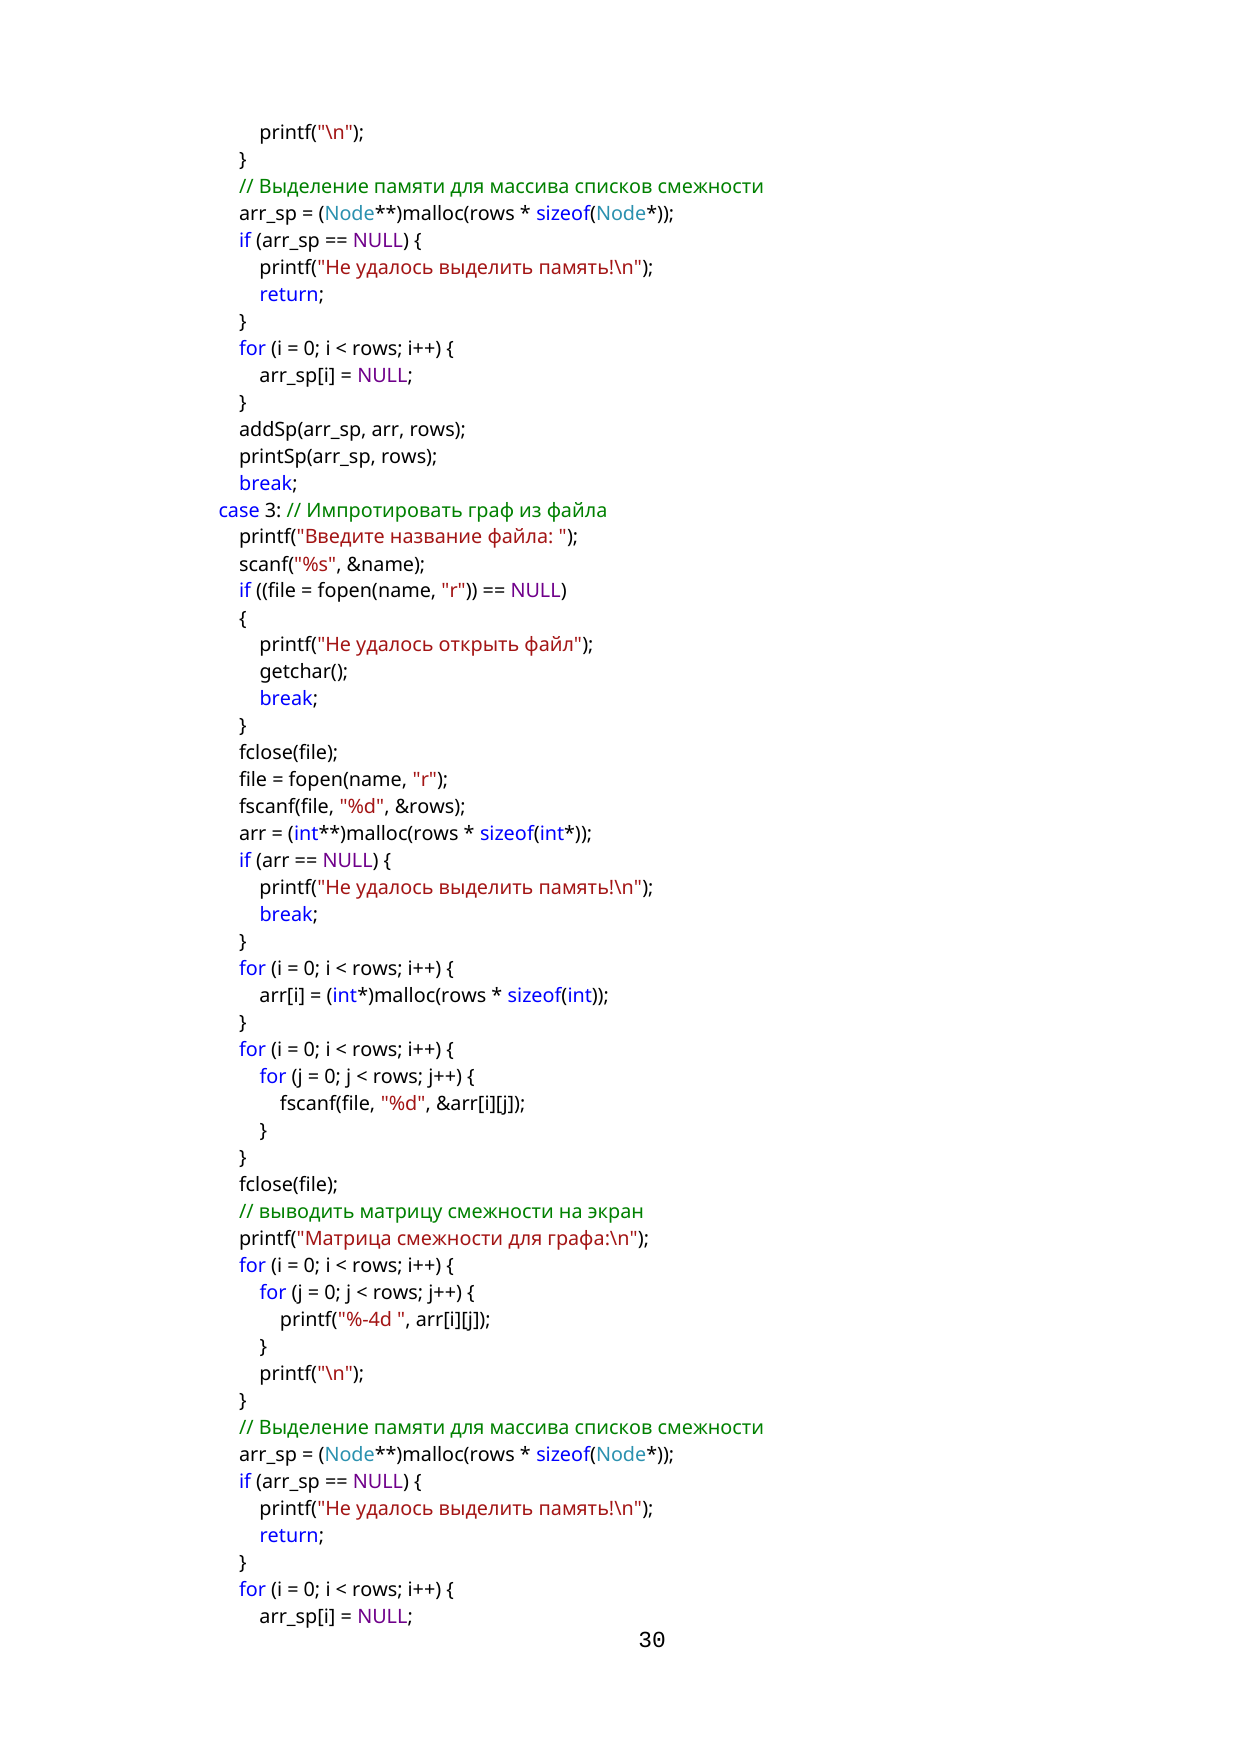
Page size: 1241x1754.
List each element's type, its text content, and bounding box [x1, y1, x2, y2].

text } [177, 712, 1152, 739]
text arr_sp = (Node**)malloc(rows * sizeof(Node*)); [177, 199, 1152, 226]
text if (arr_sp == NULL) { [177, 1467, 1152, 1494]
text if (arr == NULL) { [177, 847, 1152, 873]
text printf("%-4d ", arr[i][j]); [177, 1305, 1152, 1332]
text printf("Не удалось открыть файл"); [177, 631, 1152, 658]
text fscanf(file, "%d", &arr[i][j]); [177, 1089, 1152, 1116]
text fclose(file); [177, 739, 1152, 766]
text // Выделение памяти для массива списков смежности [177, 1413, 1152, 1440]
text return; [177, 280, 1152, 307]
text printf("\n"); [177, 1359, 1152, 1386]
text if (arr_sp == NULL) { [177, 226, 1152, 253]
text } [177, 1332, 1152, 1359]
text for (i = 0; i < rows; i++) { [177, 1575, 1152, 1602]
text for (j = 0; j < rows; j++) { [177, 1062, 1152, 1089]
text break; [177, 469, 1152, 496]
text // Выделение памяти для массива списков смежности [177, 172, 1152, 199]
text return; [177, 1521, 1152, 1548]
text printf("Не удалось выделить память!\n"); [177, 253, 1152, 280]
text printf("\n"); [177, 118, 1152, 145]
text } [177, 1143, 1152, 1170]
text // выводить матрицу смежности на экран [177, 1197, 1152, 1224]
text } [177, 1548, 1152, 1575]
text printSp(arr_sp, rows); [177, 442, 1152, 469]
text fclose(file); [177, 1170, 1152, 1197]
text for (i = 0; i < rows; i++) { [177, 1035, 1152, 1062]
text { [177, 604, 1152, 631]
text for (i = 0; i < rows; i++) { [177, 334, 1152, 361]
text getchar(); [177, 658, 1152, 685]
text } [177, 1386, 1152, 1413]
text } [177, 1116, 1152, 1143]
text } [177, 388, 1152, 415]
text printf("Не удалось выделить память!\n"); [177, 873, 1152, 901]
text for (i = 0; i < rows; i++) { [177, 954, 1152, 981]
text if ((file = fopen(name, "r")) == NULL) [177, 577, 1152, 604]
text printf("Не удалось выделить память!\n"); [177, 1494, 1152, 1521]
text for (i = 0; i < rows; i++) { [177, 1251, 1152, 1278]
text file = fopen(name, "r"); [177, 766, 1152, 793]
text arr_sp[i] = NULL; [177, 1602, 1152, 1629]
text arr = (int**)malloc(rows * sizeof(int*)); [177, 819, 1152, 847]
text printf("Введите название файла: "); [177, 523, 1152, 550]
text for (j = 0; j < rows; j++) { [177, 1278, 1152, 1305]
text } [177, 145, 1152, 172]
text break; [177, 685, 1152, 712]
text scanf("%s", &name); [177, 550, 1152, 577]
text fscanf(file, "%d", &rows); [177, 793, 1152, 819]
text break; [177, 901, 1152, 927]
text } [177, 1008, 1152, 1035]
text arr_sp = (Node**)malloc(rows * sizeof(Node*)); [177, 1440, 1152, 1467]
text } [177, 307, 1152, 334]
text arr_sp[i] = NULL; [177, 361, 1152, 388]
text printf("Матрица смежности для графа:\n"); [177, 1224, 1152, 1251]
text addSp(arr_sp, arr, rows); [177, 415, 1152, 442]
text arr[i] = (int*)malloc(rows * sizeof(int)); [177, 981, 1152, 1008]
text case 3: // Импротировать граф из файла [177, 496, 1152, 523]
text } [177, 927, 1152, 954]
